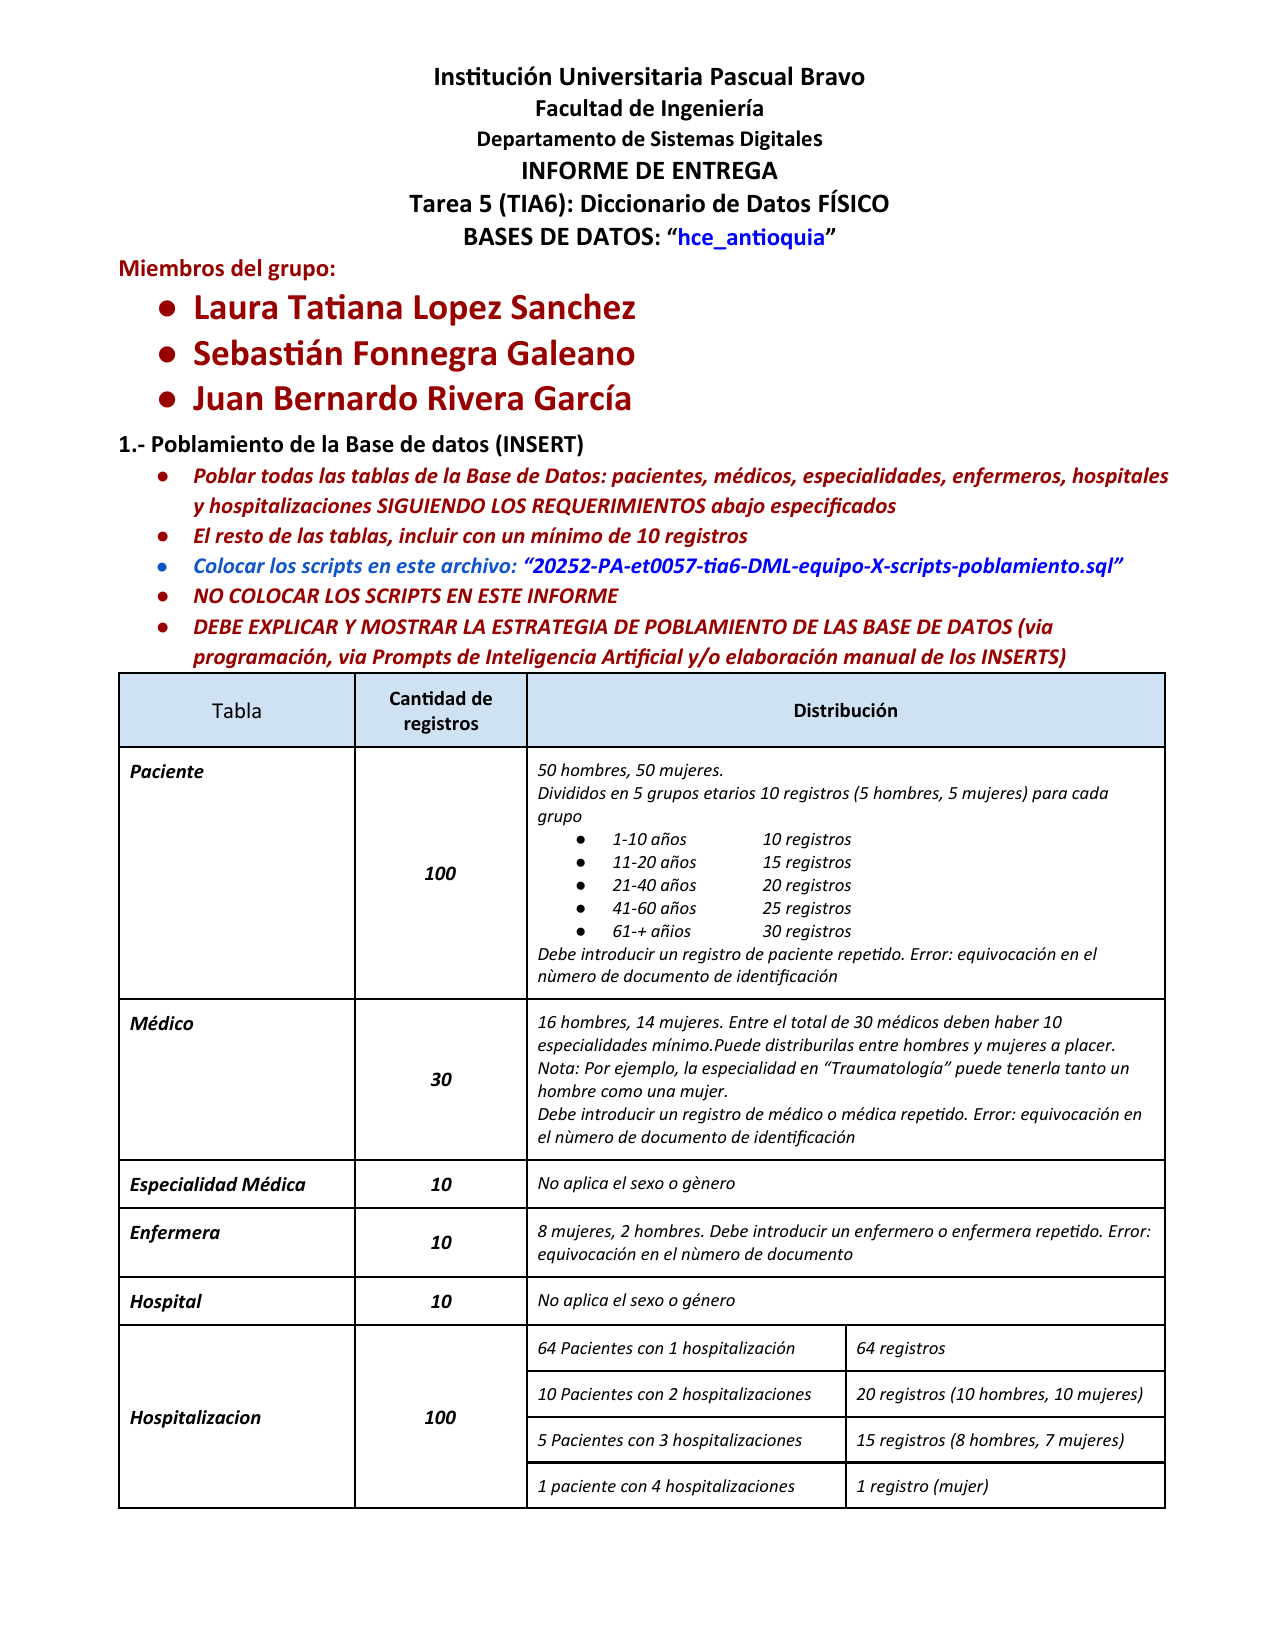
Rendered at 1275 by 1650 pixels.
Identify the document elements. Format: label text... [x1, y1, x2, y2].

list Colocar los scripts en este archivo: “20252-PA-et0057-tia6-DML-equipo-X-scripts-poblamiento.sql” [156, 551, 1181, 579]
list El resto de las tablas, incluir con un mínimo de 10 registros [156, 521, 1181, 549]
list DEBE EXPLICAR Y MOSTRAR LA ESTRATEGIA DE POBLAMIENTO DE LAS BASE DE DATOS (via programación, via Prompts de Inteligencia Artificial y/o elaboración manual de los INSERTS) [156, 612, 1181, 670]
list Laura Tatiana Lopez Sanchez [156, 283, 1181, 328]
text Tarea 5 (TIA6): Diccionario de Datos FÍSICO [118, 186, 1181, 219]
list Juan Bernardo Rivera García [156, 374, 1181, 420]
text 1.- Poblamiento de la Base de datos (INSERT) [118, 428, 1181, 458]
text Miembros del grupo: [118, 252, 1181, 283]
text INFORME DE ENTREGA [118, 153, 1181, 186]
list Sebastián Fonnegra Galeano [156, 328, 1181, 374]
list NO COLOCAR LOS SCRIPTS EN ESTE INFORME [156, 582, 1181, 609]
text BASES DE DATOS: “hce_antioquia” [118, 219, 1181, 252]
list Poblar todas las tablas de la Base de Datos: pacientes, médicos, especialidades, enfermeros, hospitales y hospitalizaciones SIGUIENDO LOS REQUERIMIENTOS abajo especificados [156, 461, 1181, 519]
